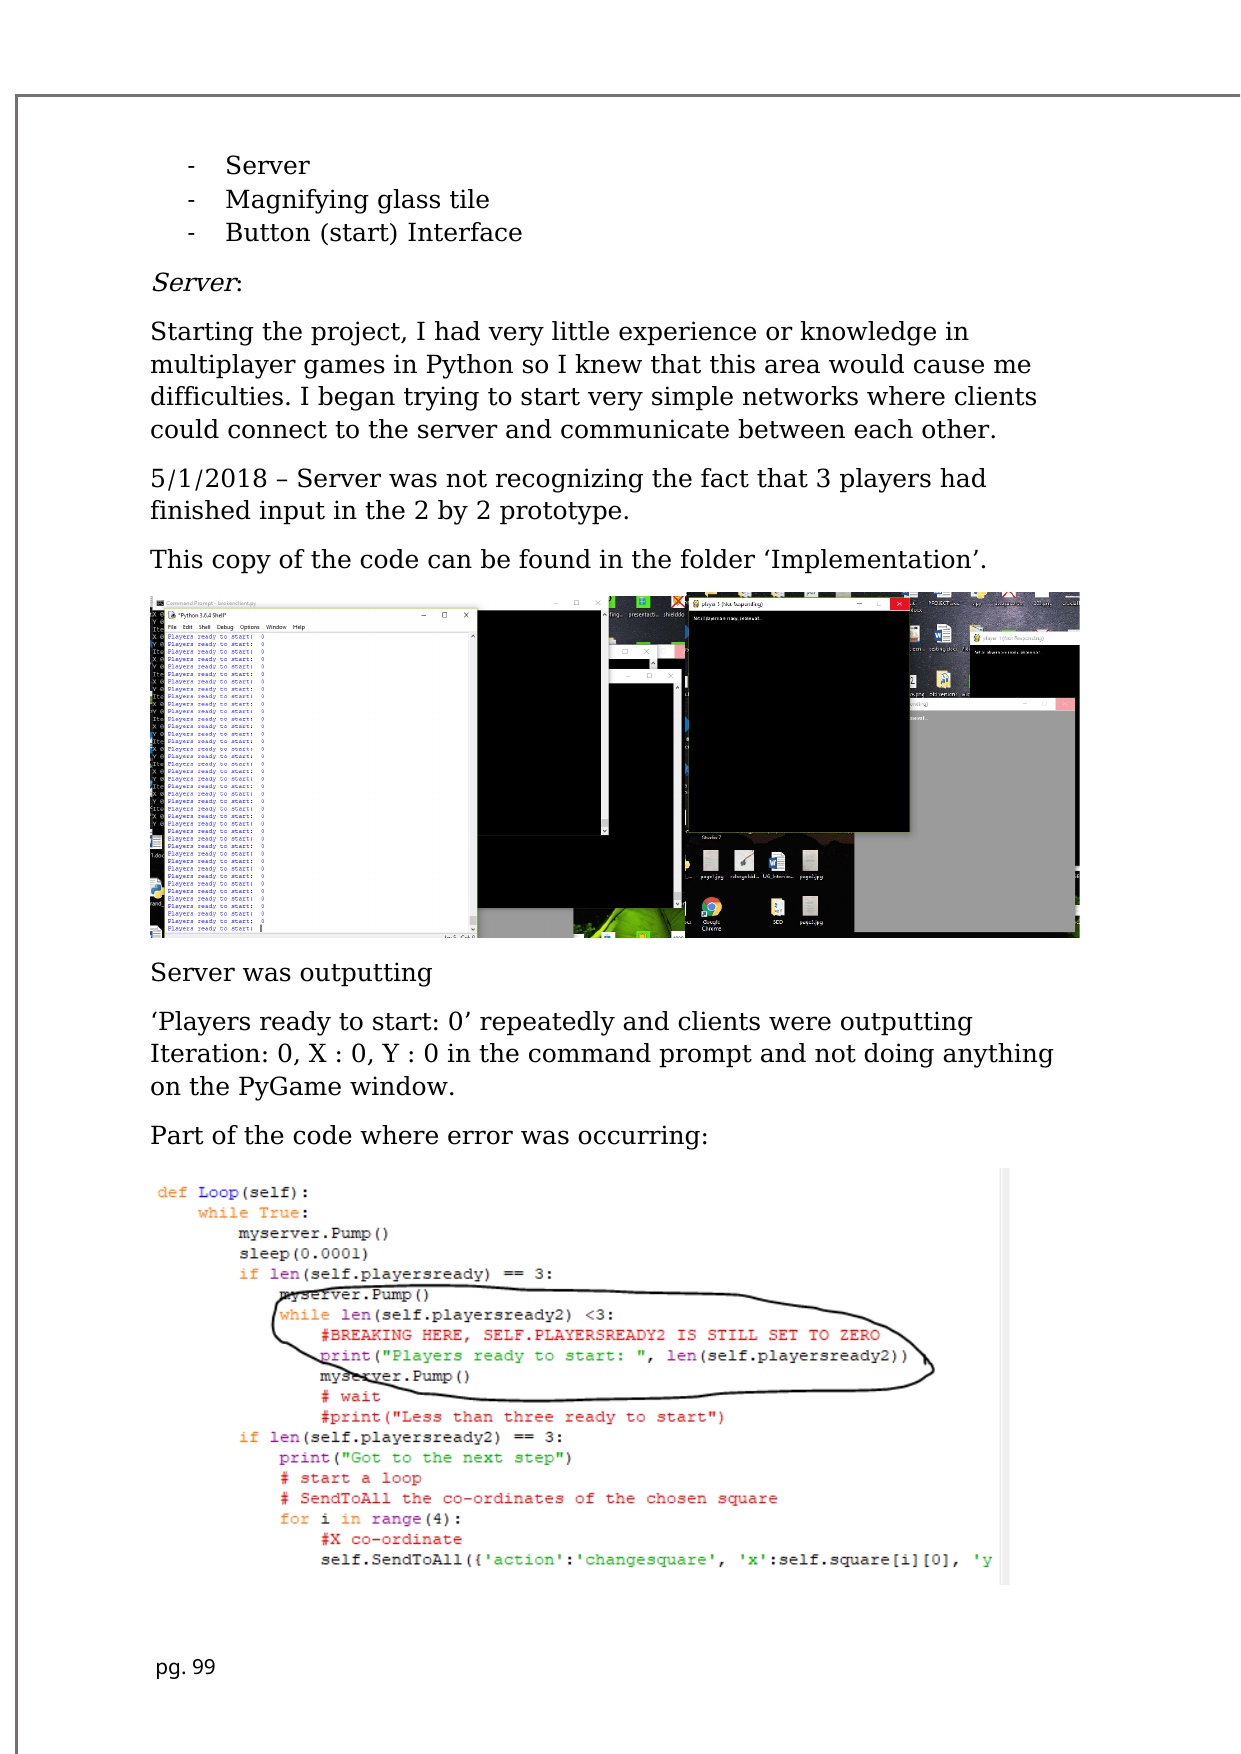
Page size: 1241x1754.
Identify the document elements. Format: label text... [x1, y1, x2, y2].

text ‘Players ready to start: 0’ repeatedly and clients were outputting Iteration: 0, X : 0, Y : 0 in the command prompt and not doing anything on the PyGame window. [150, 1006, 1090, 1100]
text This copy of the code can be found in the folder ‘Implementation’. [150, 544, 1090, 574]
text Server was outputting [150, 956, 1090, 986]
picture [150, 1168, 1010, 1585]
list Server [187, 150, 1090, 181]
text Part of the code where error was occurring: [150, 1119, 1090, 1149]
text Starting the project, I had very little experience or knowledge in multiplayer games in Python so I knew that this area would cause me difficulties. I began trying to start very simple networks where clients could connect to the server and communicate between each other. [150, 316, 1090, 443]
text Server: [150, 267, 1090, 297]
text 5/1/2018 – Server was not recognizing the fact that 3 players had finished input in the 2 by 2 prototype. [150, 462, 1090, 525]
picture [150, 592, 1080, 938]
list Magnifying glass tile [187, 183, 1090, 214]
list Button (start) Interface [187, 217, 1090, 248]
